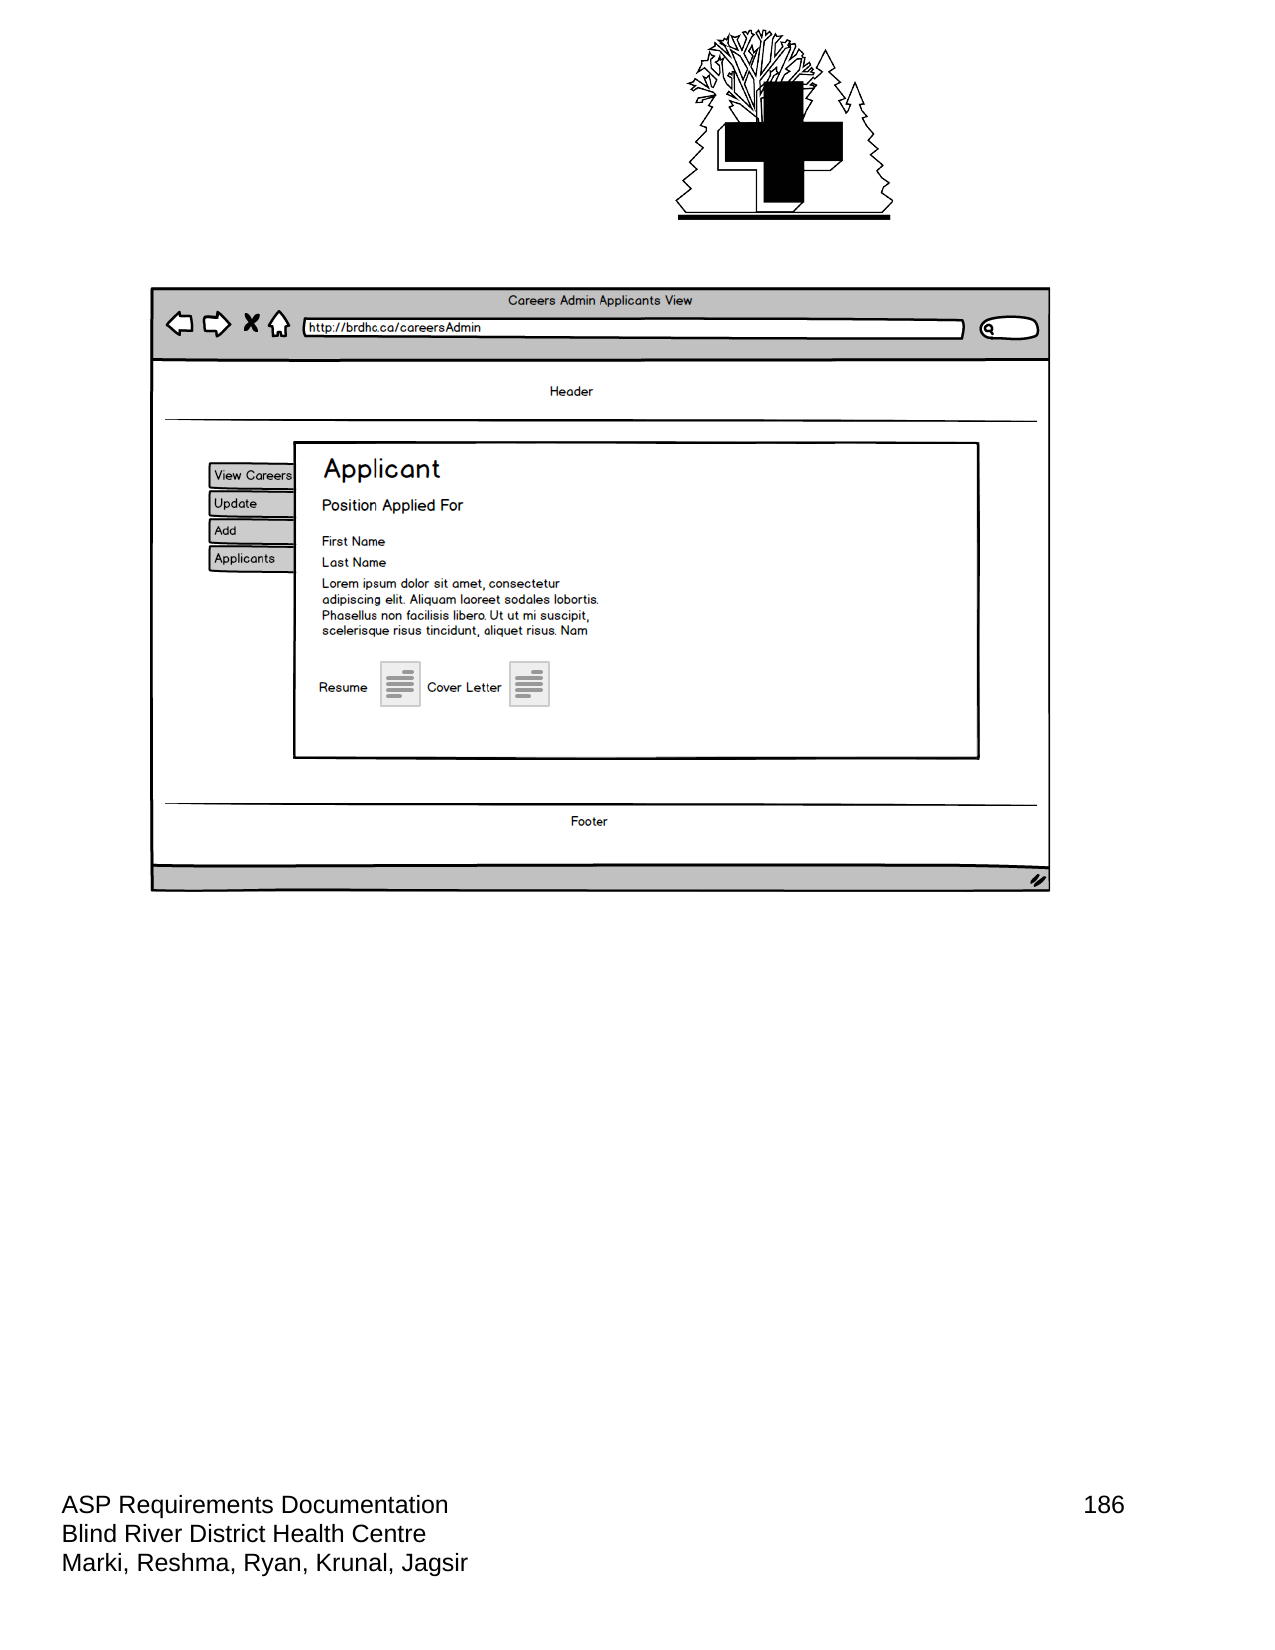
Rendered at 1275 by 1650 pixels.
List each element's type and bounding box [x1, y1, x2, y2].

picture [675, 29, 894, 220]
picture [150, 287, 1050, 892]
